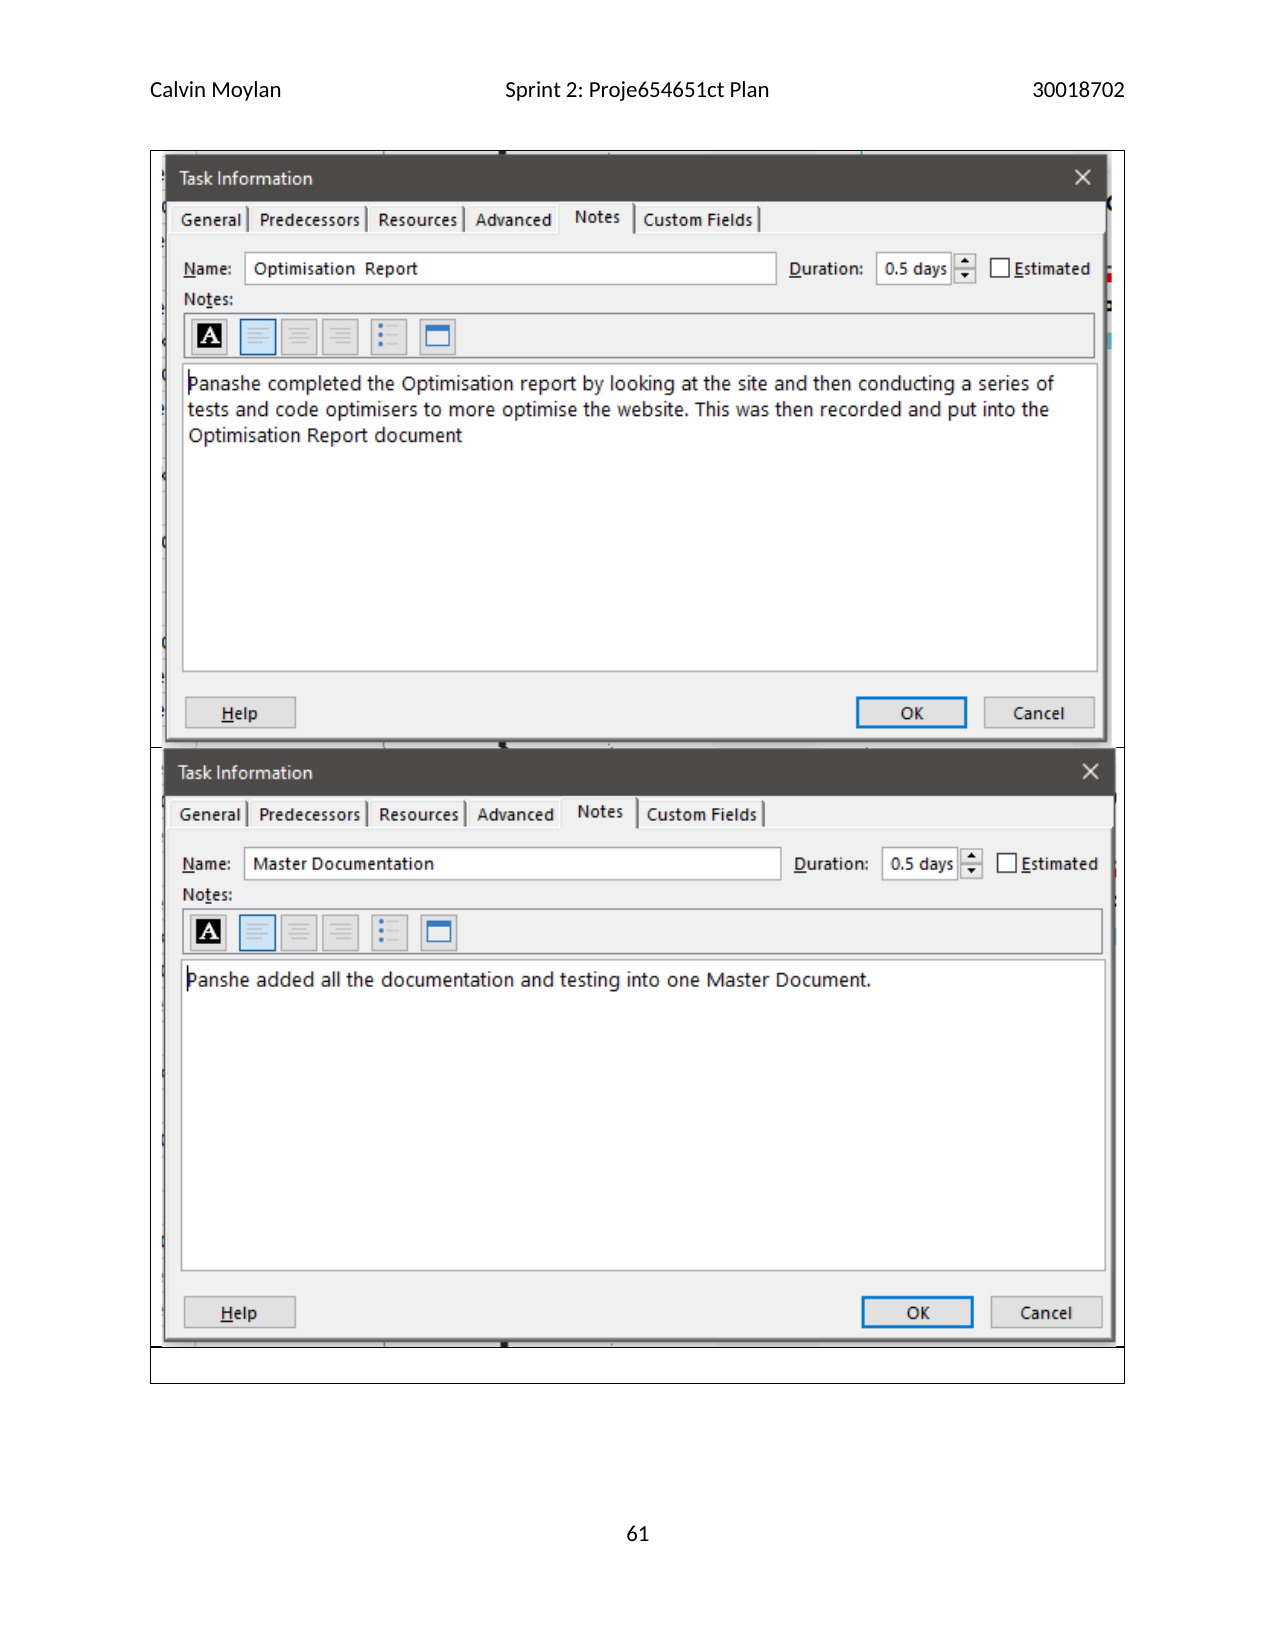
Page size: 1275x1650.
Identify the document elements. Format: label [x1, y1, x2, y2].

table_cell [1112, 151, 1124, 747]
table_cell [1117, 748, 1124, 1346]
table_cell [151, 1348, 1124, 1383]
table_cell [151, 151, 161, 747]
picture [161, 151, 1117, 1347]
table_cell [151, 748, 161, 1346]
